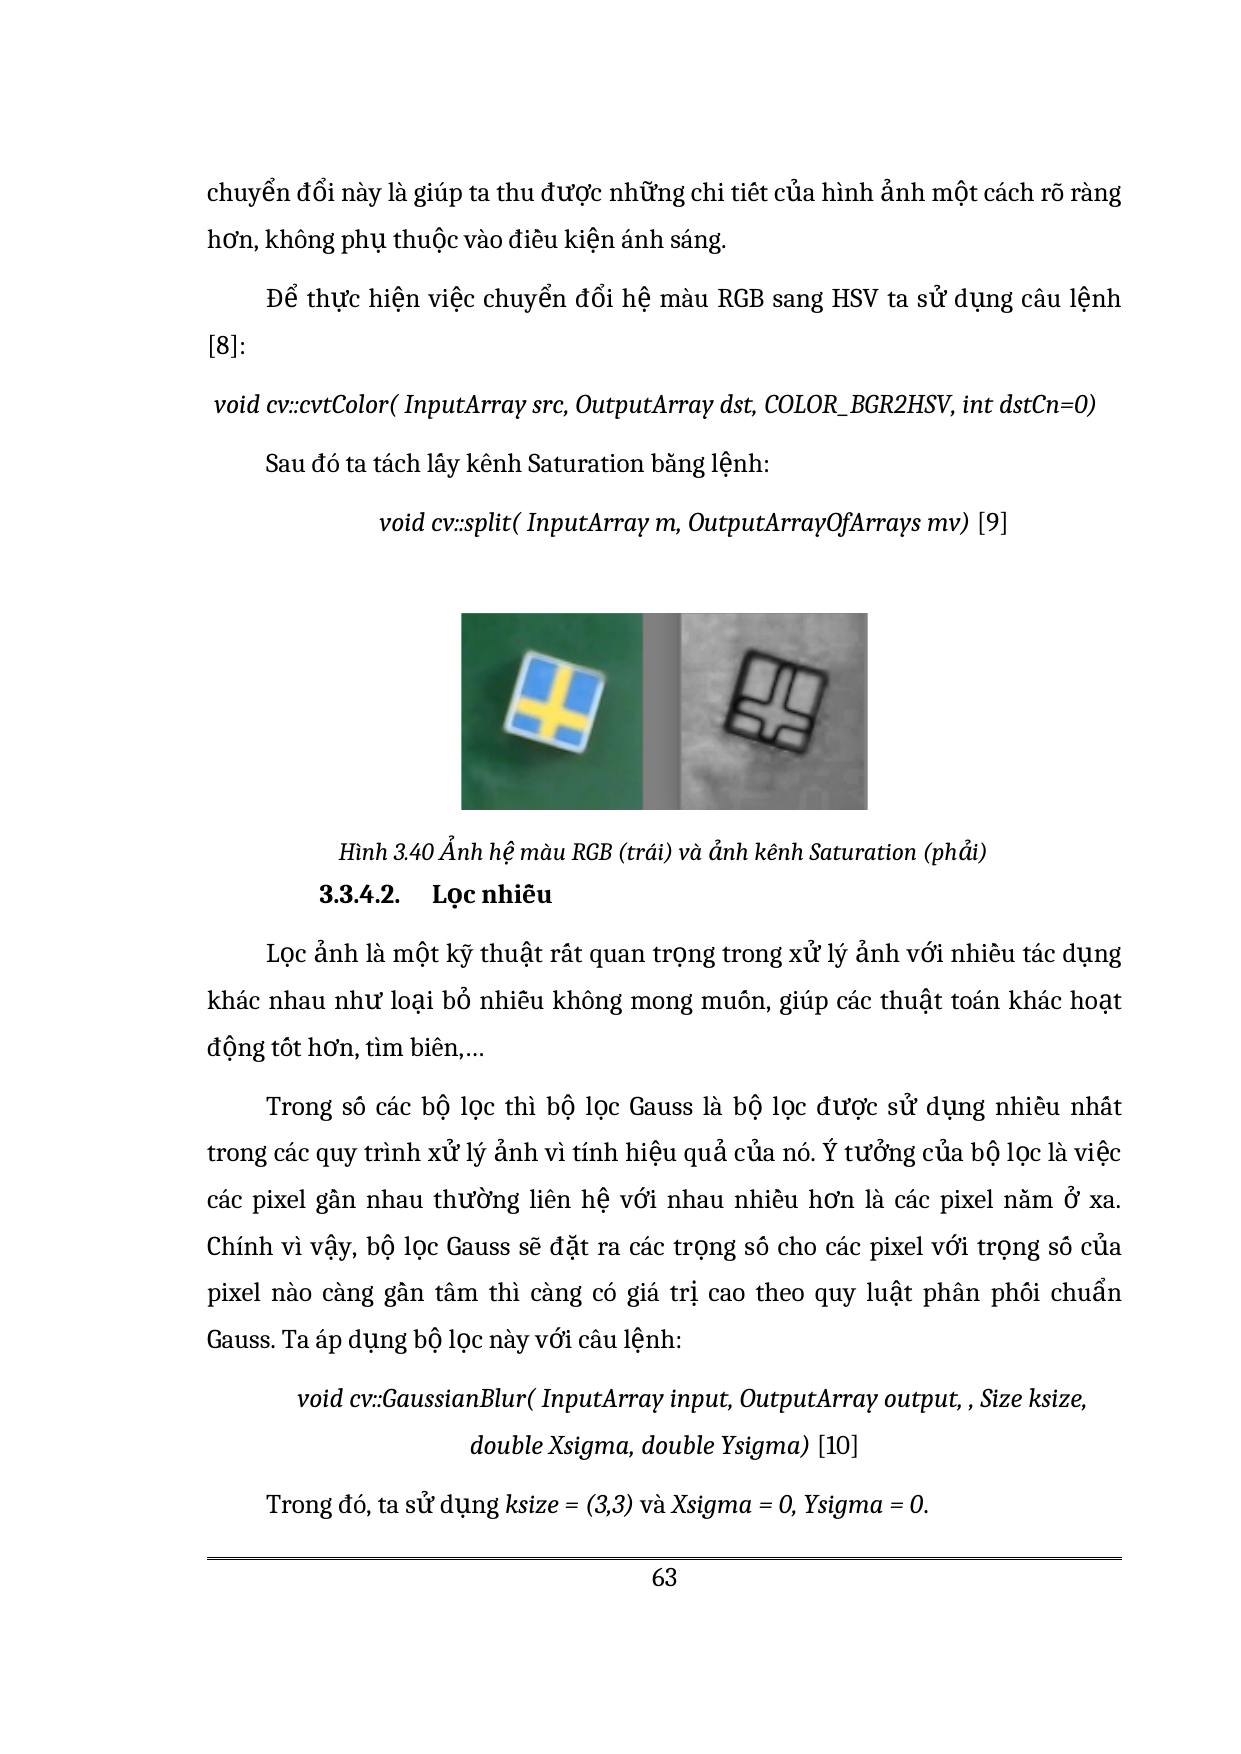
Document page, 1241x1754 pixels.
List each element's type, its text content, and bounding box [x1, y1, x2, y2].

text Để thực hiện việc chuyển đổi hệ màu RGB sang HSV ta sử dụng câu lệnh : [207, 283, 1122, 361]
text void cv::split( InputArray m, OutputArrayOfArrays mv) [207, 507, 1122, 538]
text Lọc ảnh là một kỹ thuật rất quan trọng trong xử lý ảnh với nhiều tác dụng khác nhau như loại bỏ nhiễu không mong muốn, giúp các thuật toán khác hoạt động tốt hơn, tìm biên,… [207, 938, 1122, 1063]
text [207, 177, 1122, 255]
text void cv::cvtColor( InputArray src, OutputArray dst, COLOR_BGR2HSV, int dstCn=0) [192, 389, 1122, 420]
picture [461, 613, 868, 810]
subtitle Lọc nhiễu [319, 879, 1122, 910]
text Sau đó ta tách lấy kênh Saturation bằng lệnh: [207, 448, 1122, 479]
text Trong đó, ta sử dụng ksize = (3,3) và Xsigma = 0, Ysigma = 0. [207, 1489, 1122, 1520]
text void cv::GaussianBlur( InputArray input, OutputArray output, , Size ksize, double Xsigma, double Ysigma) [207, 1383, 1122, 1461]
text Trong số các bộ lọc thì bộ lọc Gauss là bộ lọc được sử dụng nhiều nhất trong các quy trình xử lý ảnh vì tính hiệu quả của nó. Ý tưởng của bộ lọc là việc các pixel gần nhau thường liên hệ với nhau nhiều hơn là các pixel nằm ở xa. Chính vì vậy, bộ lọc Gauss sẽ đặt ra các trọng số cho các pixel với trọng số của pixel nào càng gần tâm thì càng có giá trị cao theo quy luật phân phối chuẩn Gauss. Ta áp dụng bộ lọc này với câu lệnh: [207, 1091, 1122, 1355]
